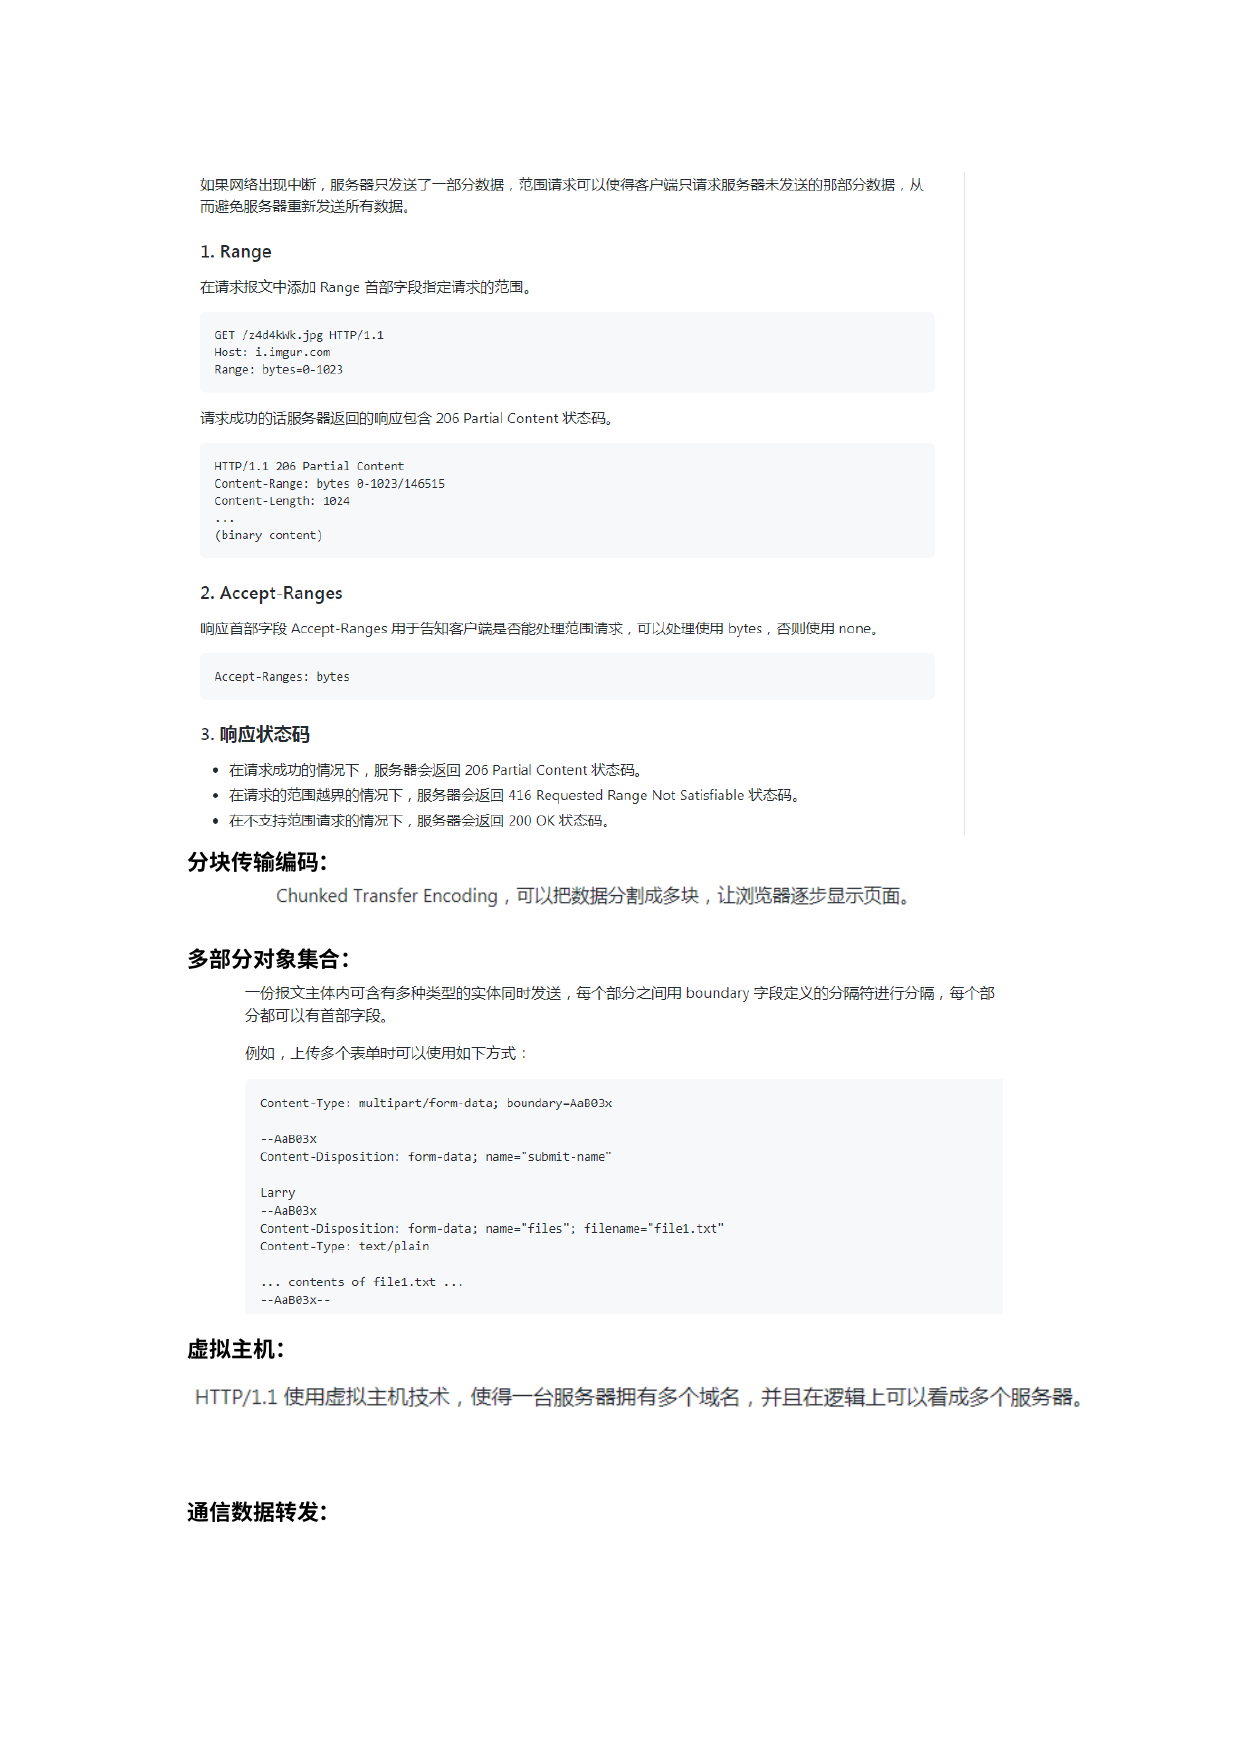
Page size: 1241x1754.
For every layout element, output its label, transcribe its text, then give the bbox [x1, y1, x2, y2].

picture [237, 974, 1003, 1314]
picture [187, 1370, 1119, 1424]
picture [187, 172, 968, 835]
text 分块传输编码： [187, 844, 1053, 877]
text 虚拟主机： [187, 1332, 1053, 1364]
text 通信数据转发： [187, 1494, 1053, 1527]
picture [266, 877, 974, 920]
text 多部分对象集合： [187, 942, 1053, 974]
